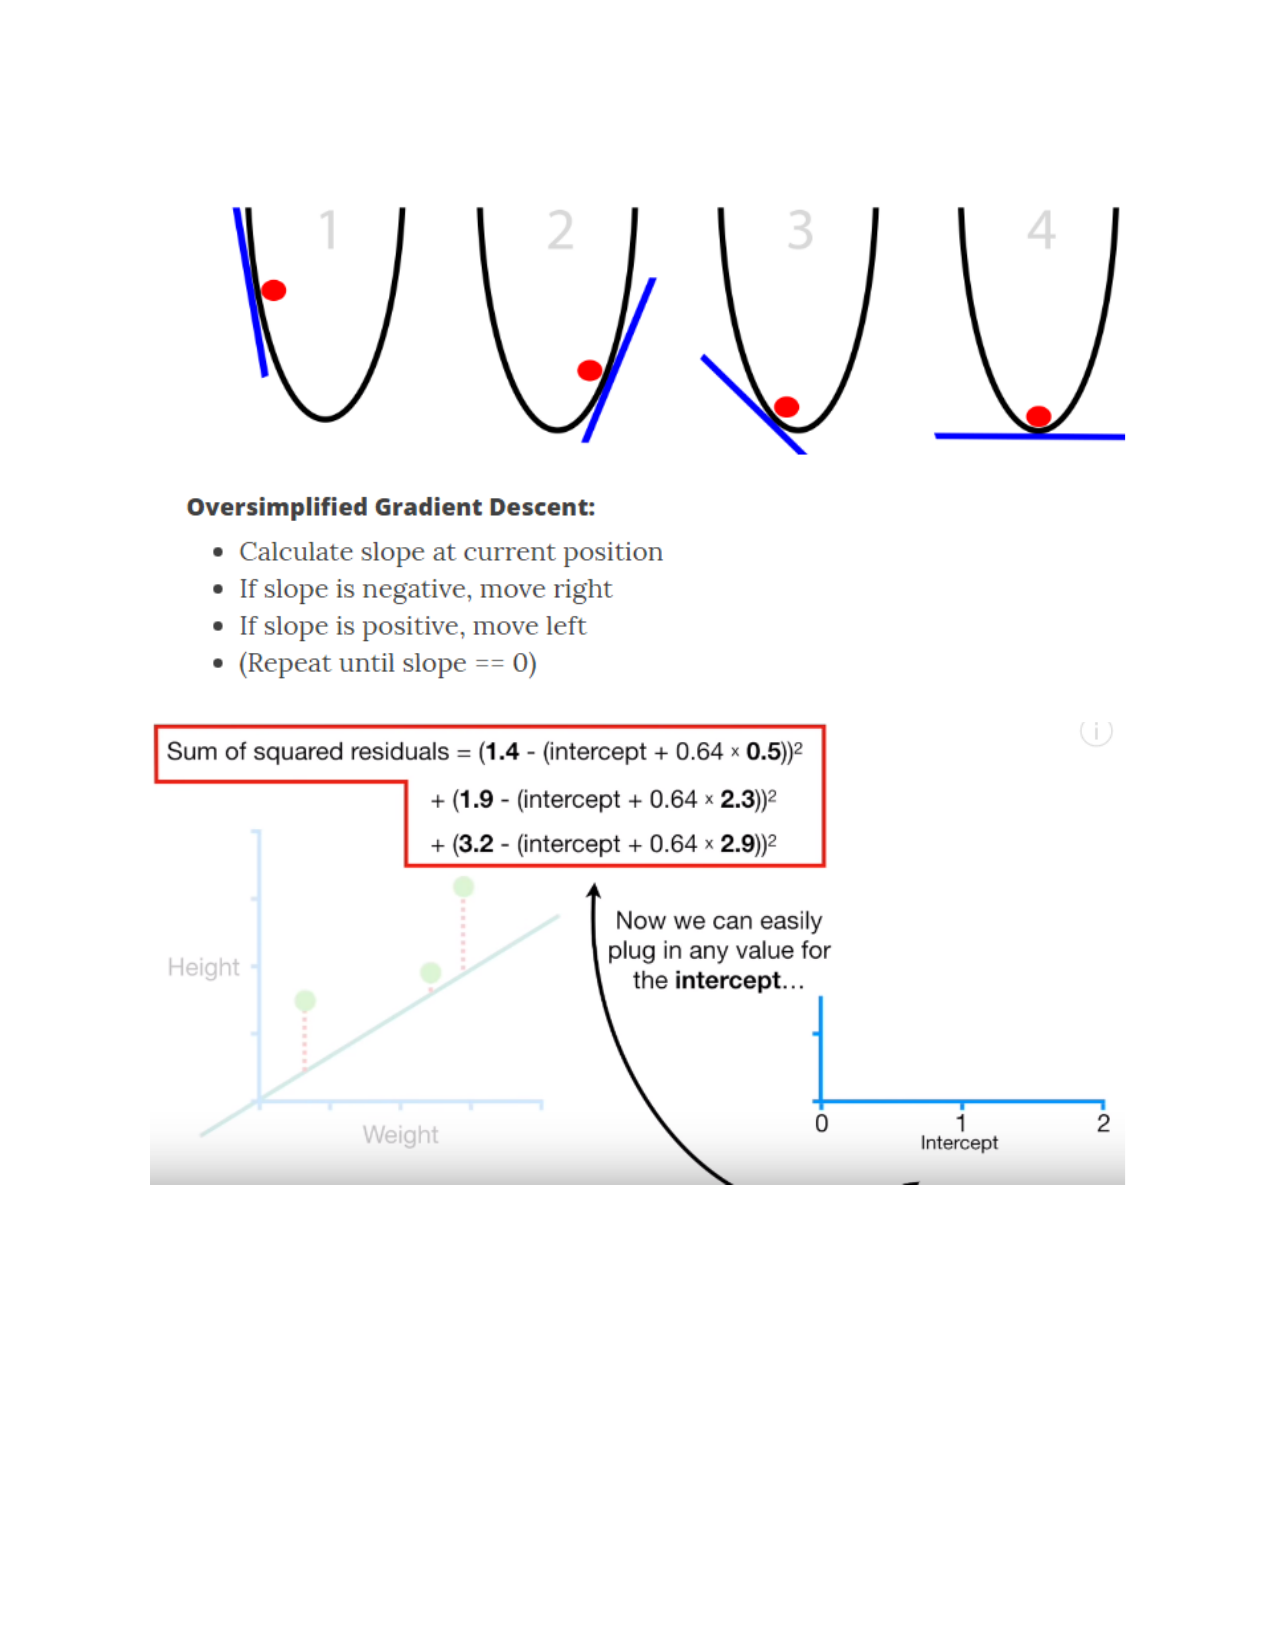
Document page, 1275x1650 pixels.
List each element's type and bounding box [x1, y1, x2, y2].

picture [150, 722, 1125, 1185]
picture [150, 150, 1125, 697]
